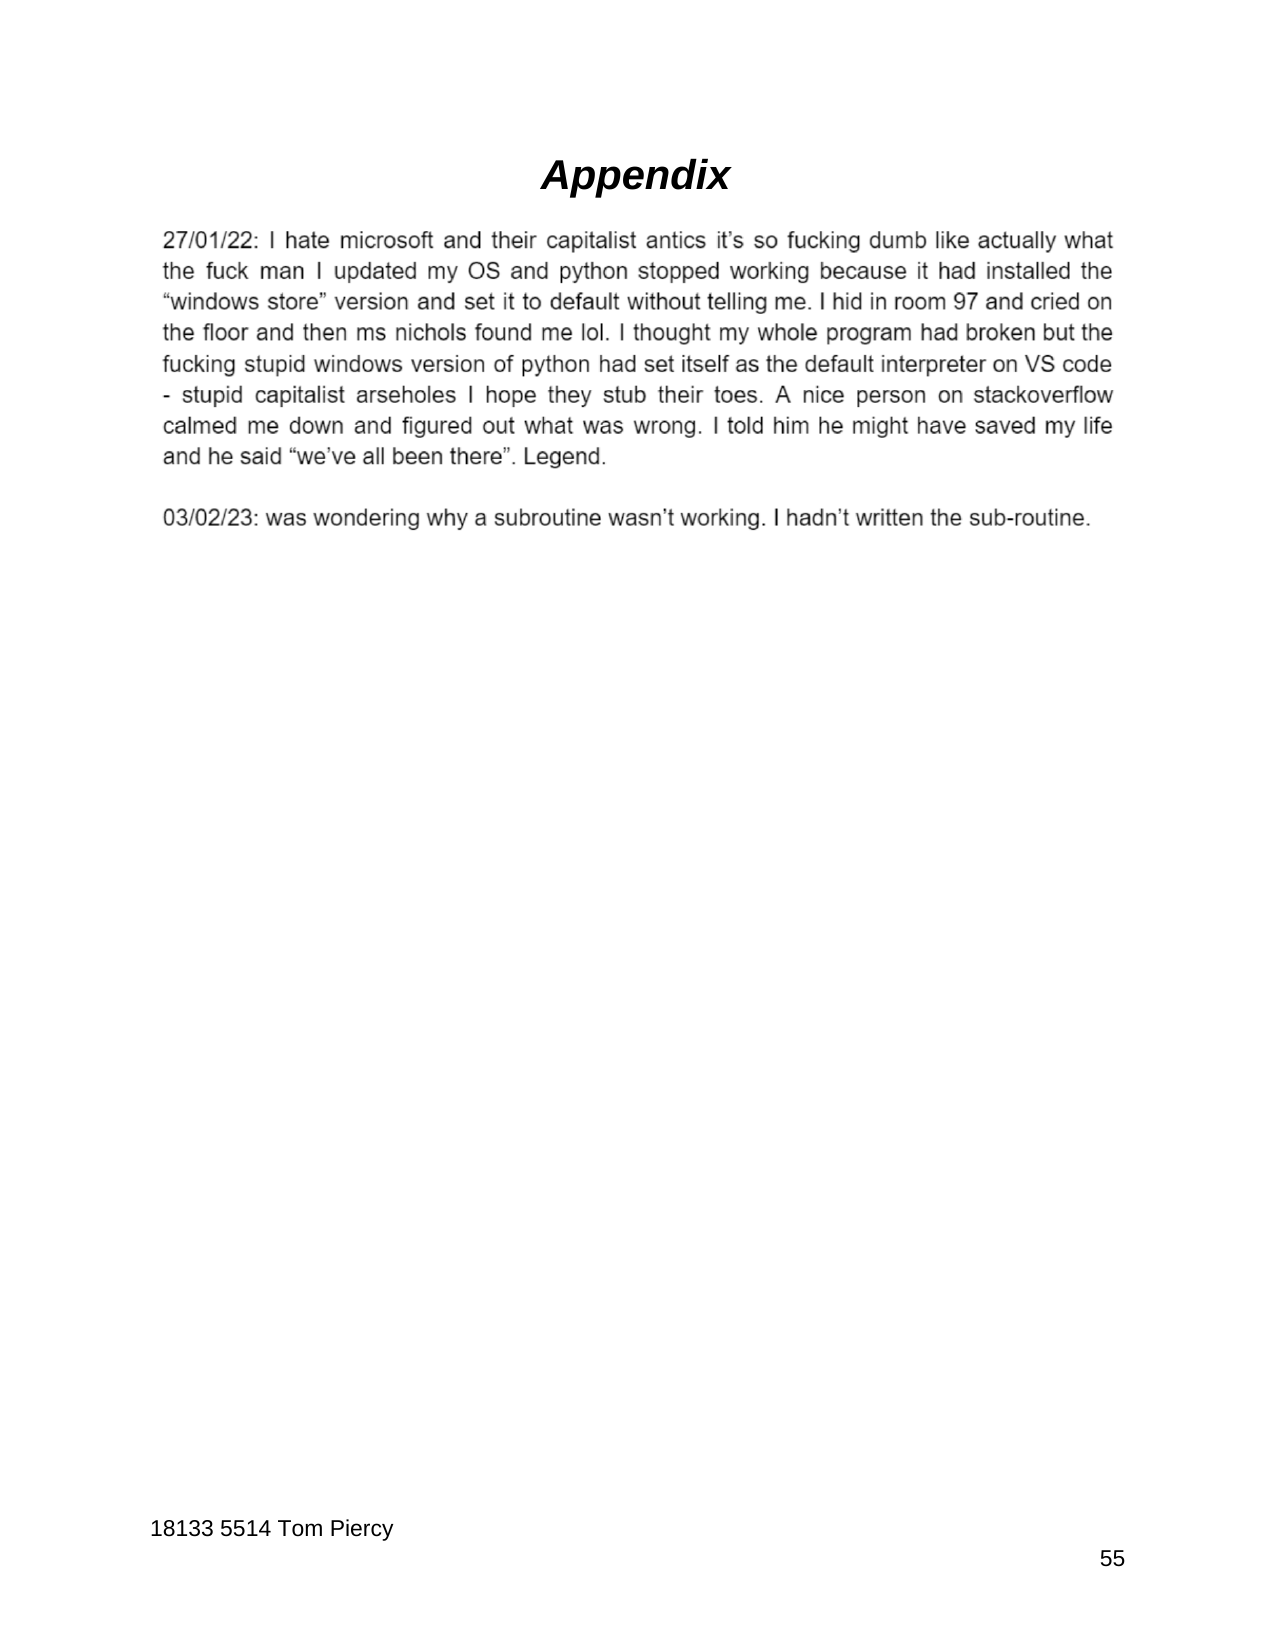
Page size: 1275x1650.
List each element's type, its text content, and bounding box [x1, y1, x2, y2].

picture [150, 217, 1125, 533]
subtitle Appendix [150, 150, 1125, 198]
